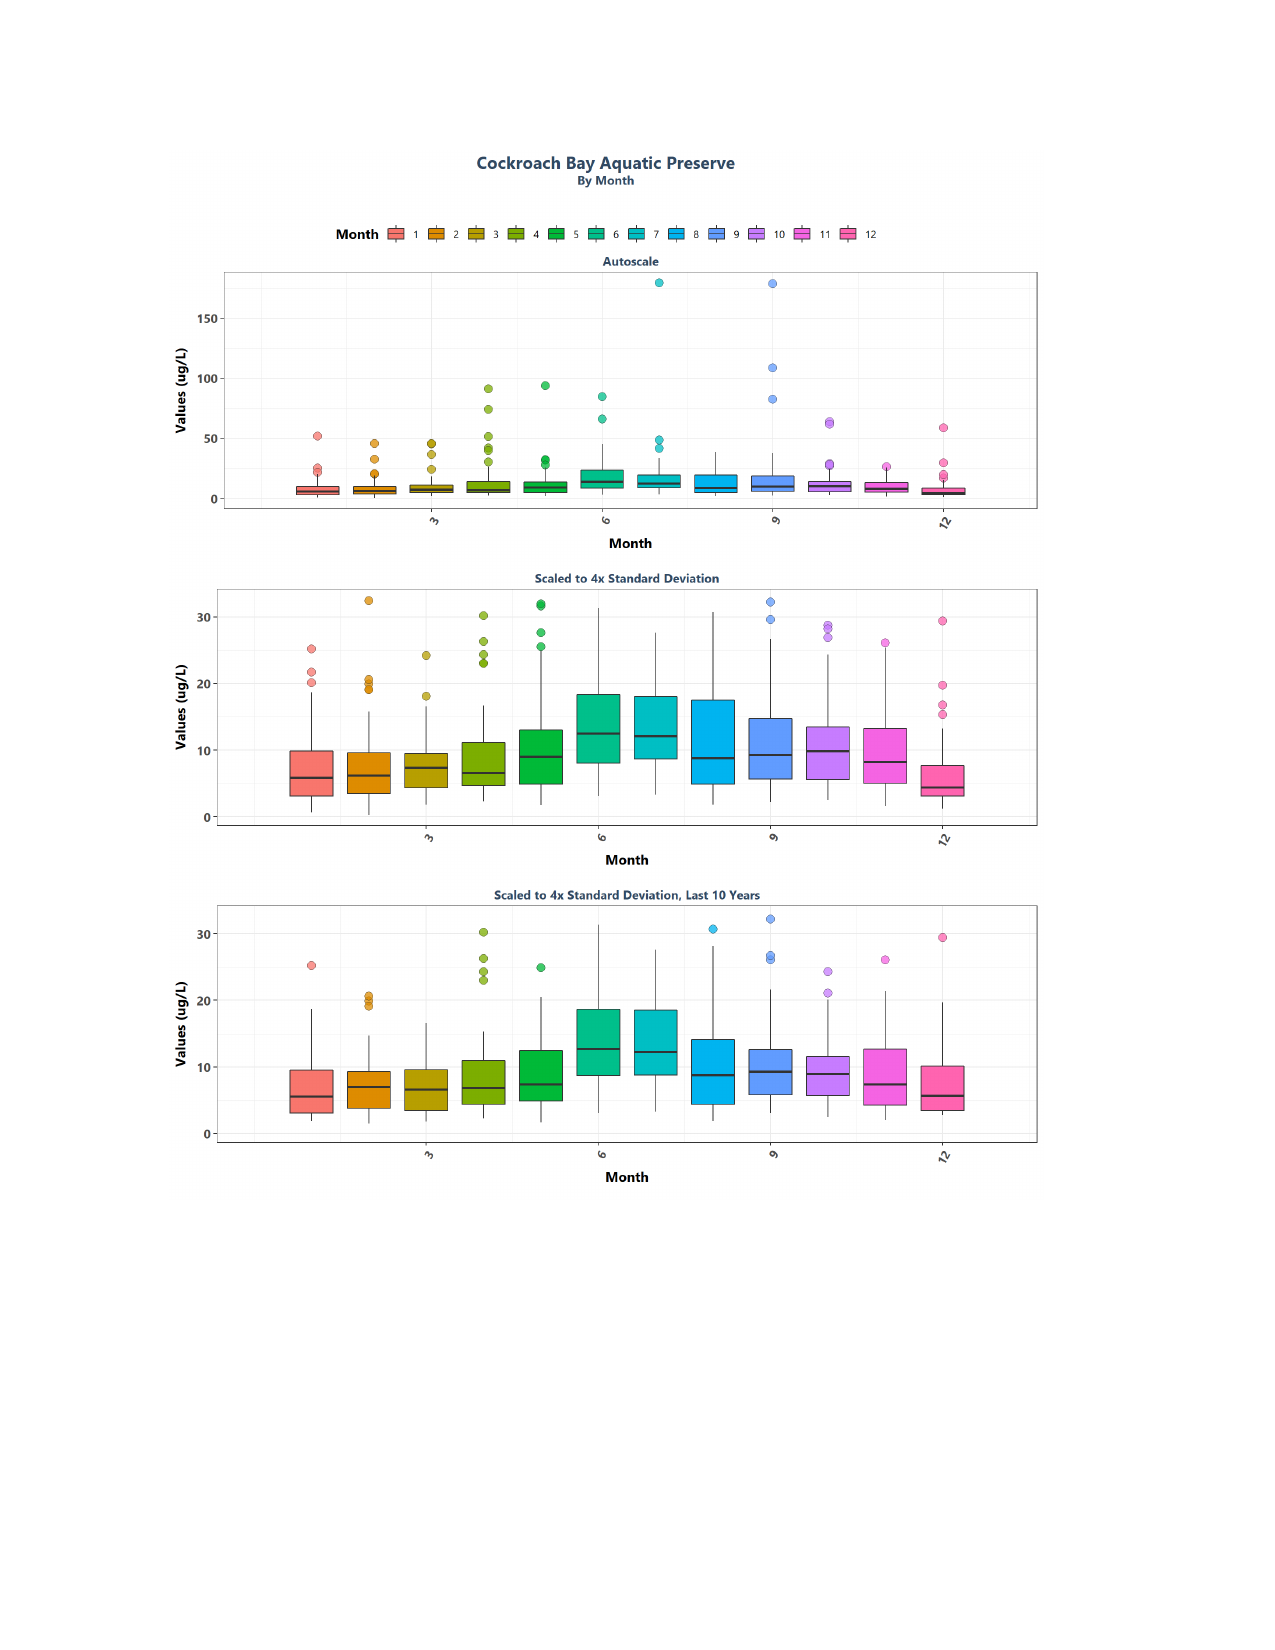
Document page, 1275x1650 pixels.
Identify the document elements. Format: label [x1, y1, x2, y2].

picture [168, 150, 1044, 1200]
